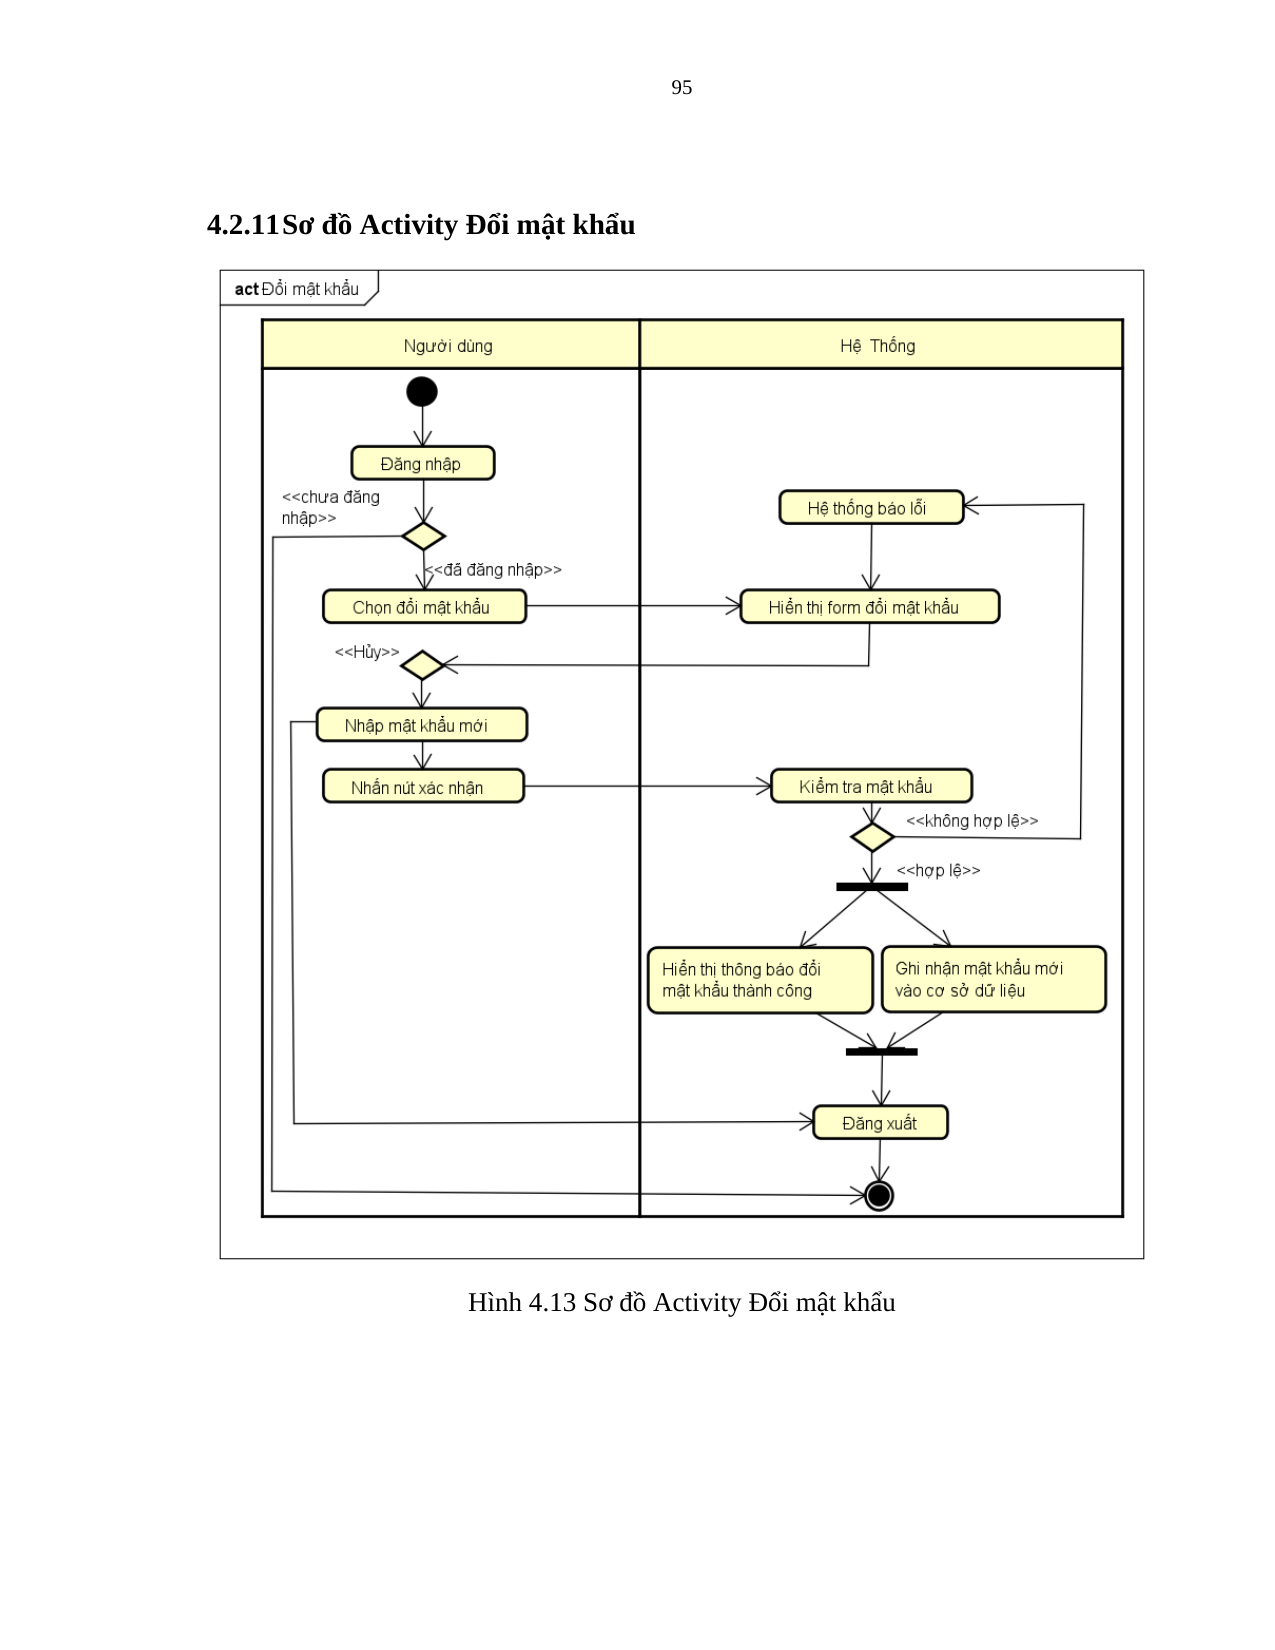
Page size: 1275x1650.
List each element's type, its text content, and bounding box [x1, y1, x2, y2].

picture [206, 257, 1157, 1273]
subtitle Sơ đồ Activity Đổi mật khẩu [207, 207, 1157, 240]
